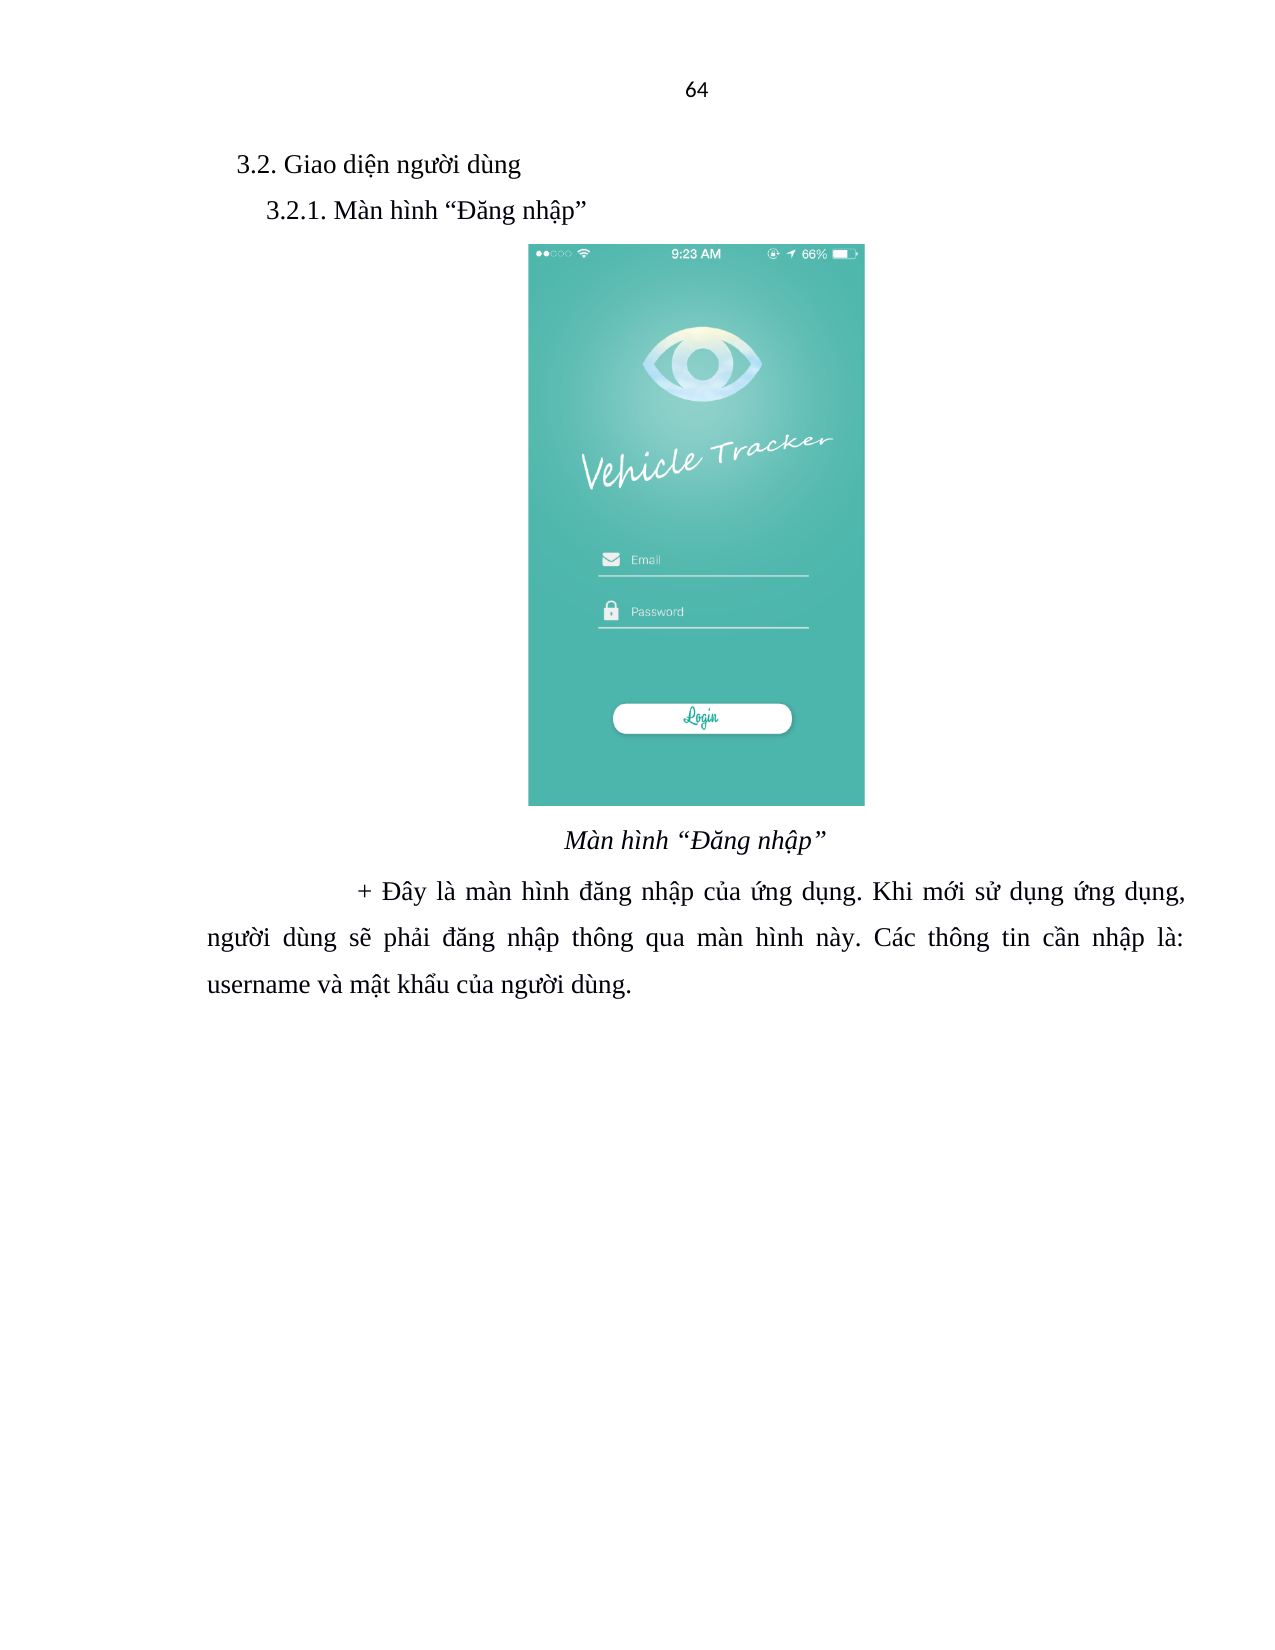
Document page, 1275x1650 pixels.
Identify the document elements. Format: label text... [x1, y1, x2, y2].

text Màn hình “Đăng nhập” [207, 824, 1186, 856]
text 3.2.1. Màn hình “Đăng nhập” [207, 194, 1186, 226]
subtitle 3.2. Giao diện người dùng [207, 148, 1186, 179]
picture [528, 244, 865, 806]
text + Đây là màn hình đăng nhập của ứng dụng. Khi mới sử dụng ứng dụng, người dùng sẽ phải đăng nhập thông qua màn hình này. Các thông tin cần nhập là: username và mật khẩu của người dùng. [207, 875, 1186, 999]
